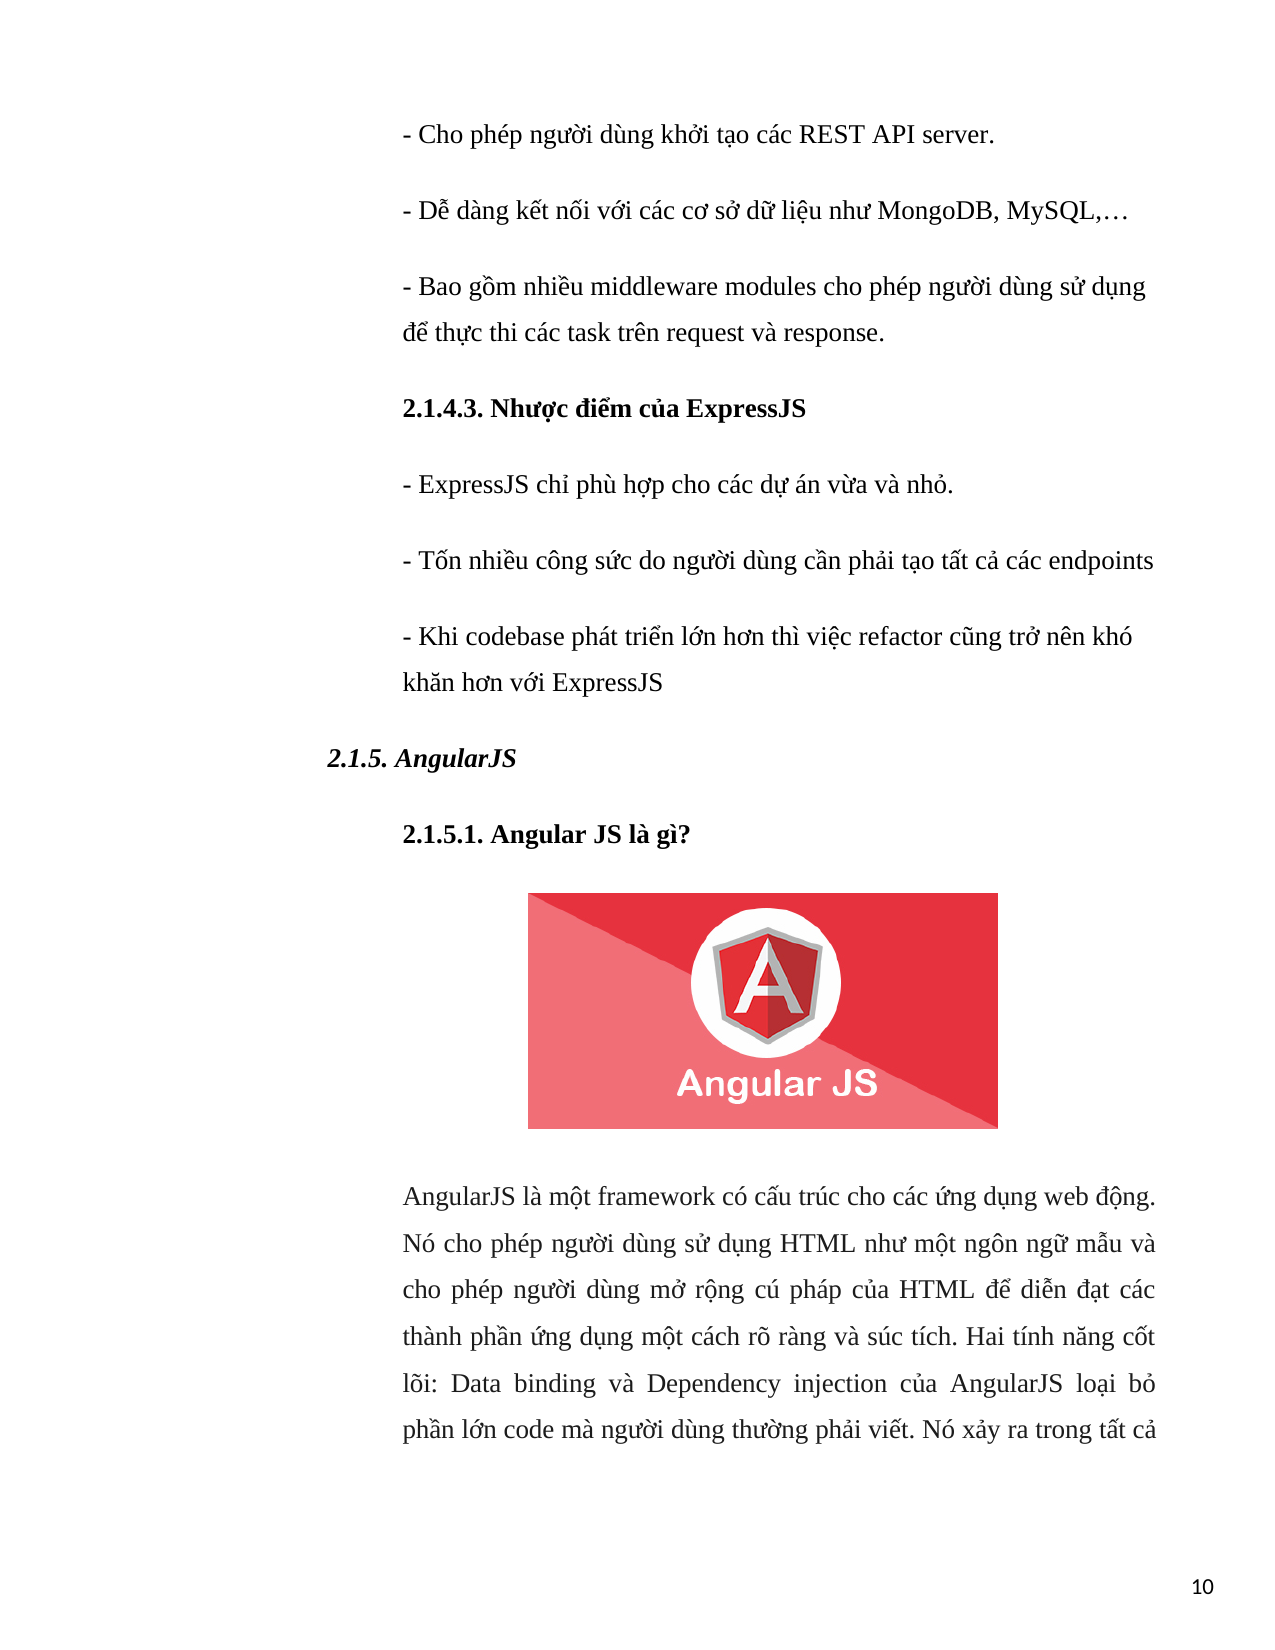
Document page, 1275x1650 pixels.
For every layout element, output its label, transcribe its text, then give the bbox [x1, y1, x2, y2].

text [402, 1180, 1157, 1444]
text - Bao gồm nhiều middleware modules cho phép người dùng sử dụng để thực thi các task trên request và response. [402, 270, 1157, 348]
text 2.1.4.3. Nhược điểm của ExpressJS [252, 392, 1157, 423]
text - ExpressJS chỉ phù hợp cho các dự án vừa và nhỏ. [252, 468, 1157, 499]
text 2.1.5.1. Angular JS là gì? [252, 818, 1157, 849]
text 2.1.5. AngularJS [252, 742, 1157, 773]
text - Dễ dàng kết nối với các cơ sở dữ liệu như MongoDB, MySQL,… [402, 194, 1157, 225]
picture [528, 893, 998, 1129]
text - Tốn nhiều công sức do người dùng cần phải tạo tất cả các endpoints [252, 544, 1157, 575]
text - Khi codebase phát triển lớn hơn thì việc refactor cũng trở nên khó khăn hơn với ExpressJS [402, 620, 1157, 698]
text - Cho phép người dùng khởi tạo các REST API server. [402, 118, 1157, 149]
